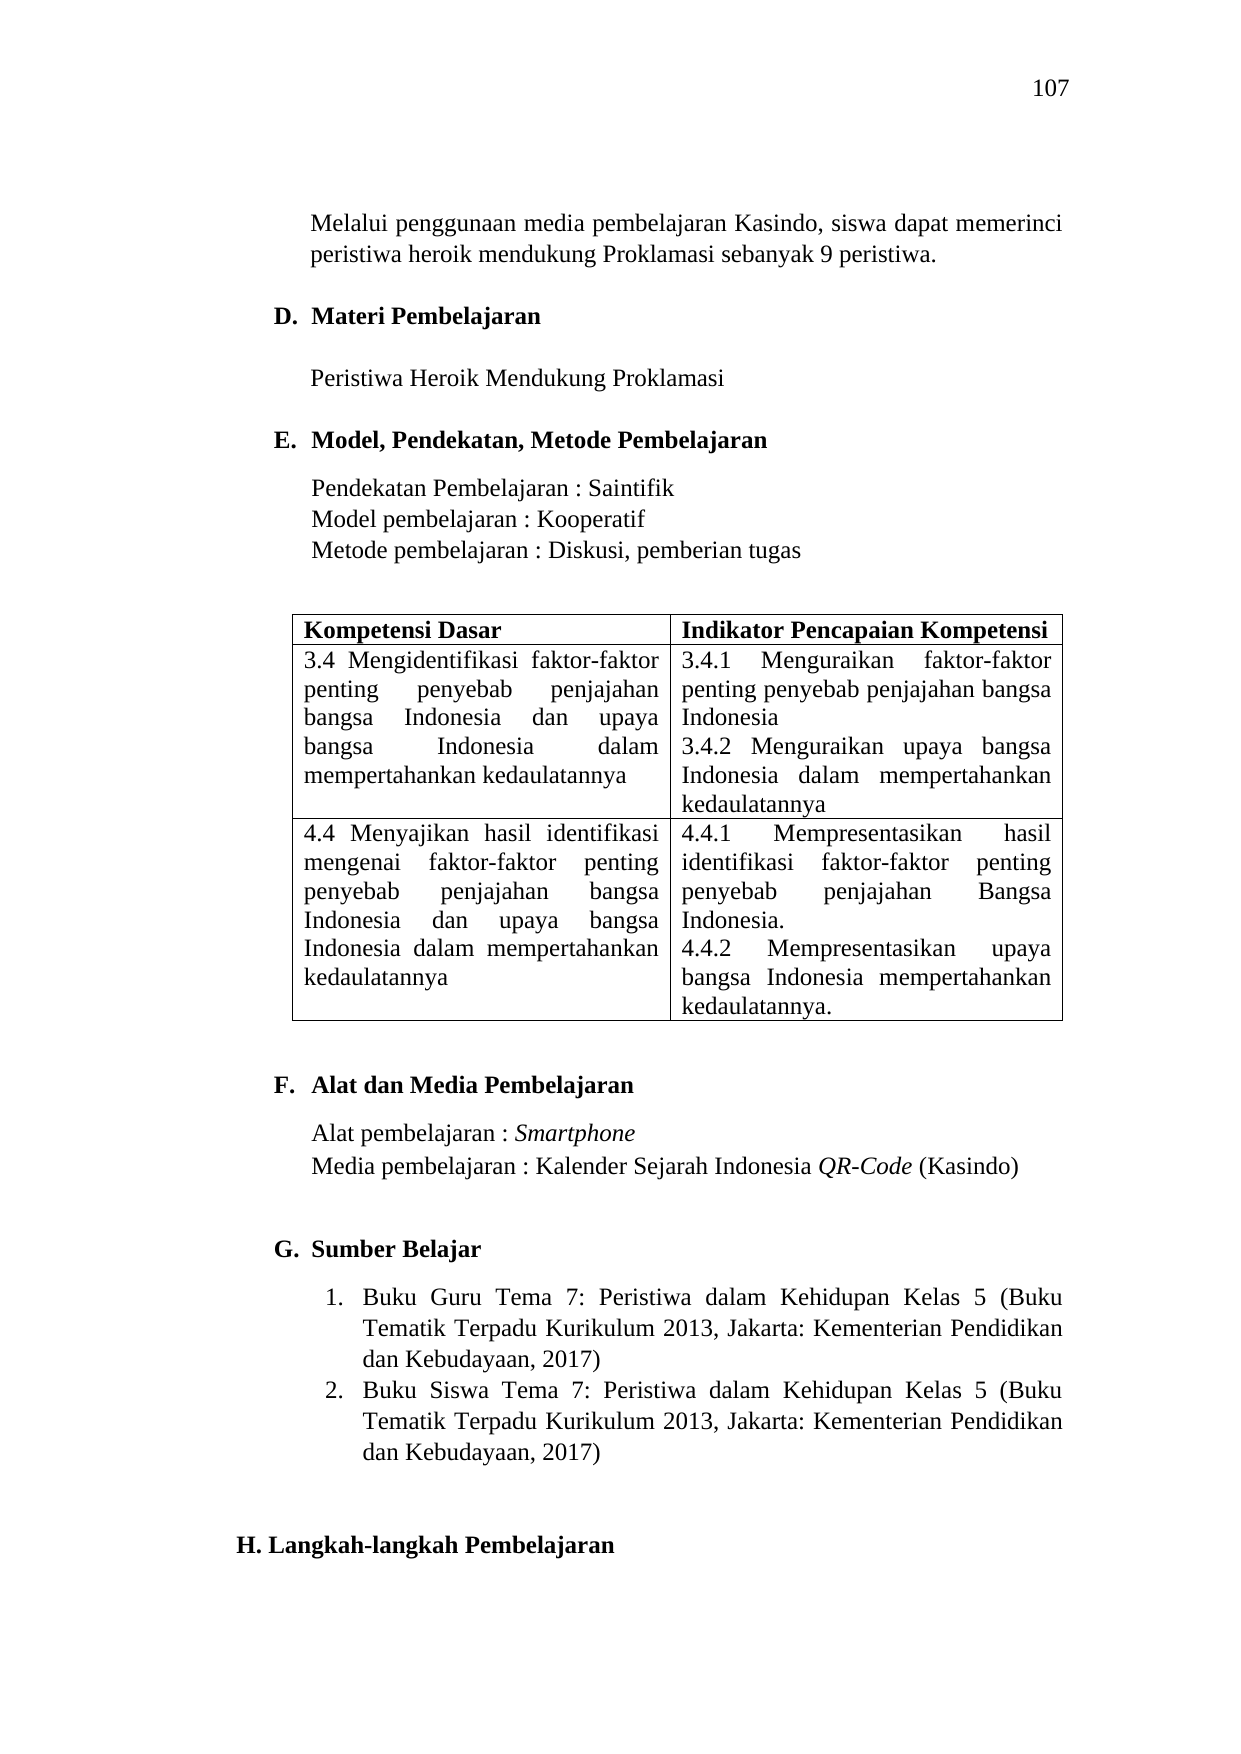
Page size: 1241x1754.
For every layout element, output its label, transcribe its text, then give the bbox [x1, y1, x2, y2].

text Melalui penggunaan media pembelajaran Kasindo, siswa dapat memerinci peristiwa heroik mendukung Proklamasi sebanyak 9 peristiwa. [310, 208, 1063, 268]
list Model, Pendekatan, Metode Pembelajaran [274, 426, 1063, 454]
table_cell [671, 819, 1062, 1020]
list Sumber Belajar [274, 1234, 1063, 1263]
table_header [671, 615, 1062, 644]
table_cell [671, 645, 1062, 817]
list Buku Guru Tema 7: Peristiwa dalam Kehidupan Kelas 5 (Buku Tematik Terpadu Kurikulum 2013, Jakarta: Kementerian Pendidikan dan Kebudayaan, 2017) [325, 1282, 1063, 1372]
list Alat dan Media Pembelajaran [274, 1070, 1063, 1099]
list Buku Siswa Tema 7: Peristiwa dalam Kehidupan Kelas 5 (Buku Tematik Terpadu Kurikulum 2013, Jakarta: Kementerian Pendidikan dan Kebudayaan, 2017) [325, 1375, 1063, 1466]
text H. Langkah-langkah Pembelajaran [236, 1530, 1063, 1559]
text Alat pembelajaran : Smartphone [311, 1118, 1063, 1147]
list Pendekatan Pembelajaran : Saintifik [311, 473, 1063, 502]
list Materi Pembelajaran [274, 301, 1063, 330]
text Media pembelajaran : Kalender Sejarah Indonesia QR-Code (Kasindo) [311, 1151, 1063, 1180]
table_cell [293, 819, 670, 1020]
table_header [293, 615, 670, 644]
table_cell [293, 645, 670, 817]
list Metode pembelajaran : Diskusi, pemberian tugas [311, 535, 1063, 564]
list Model pembelajaran : Kooperatif [311, 504, 1063, 533]
text Peristiwa Heroik Mendukung Proklamasi [236, 363, 1063, 392]
